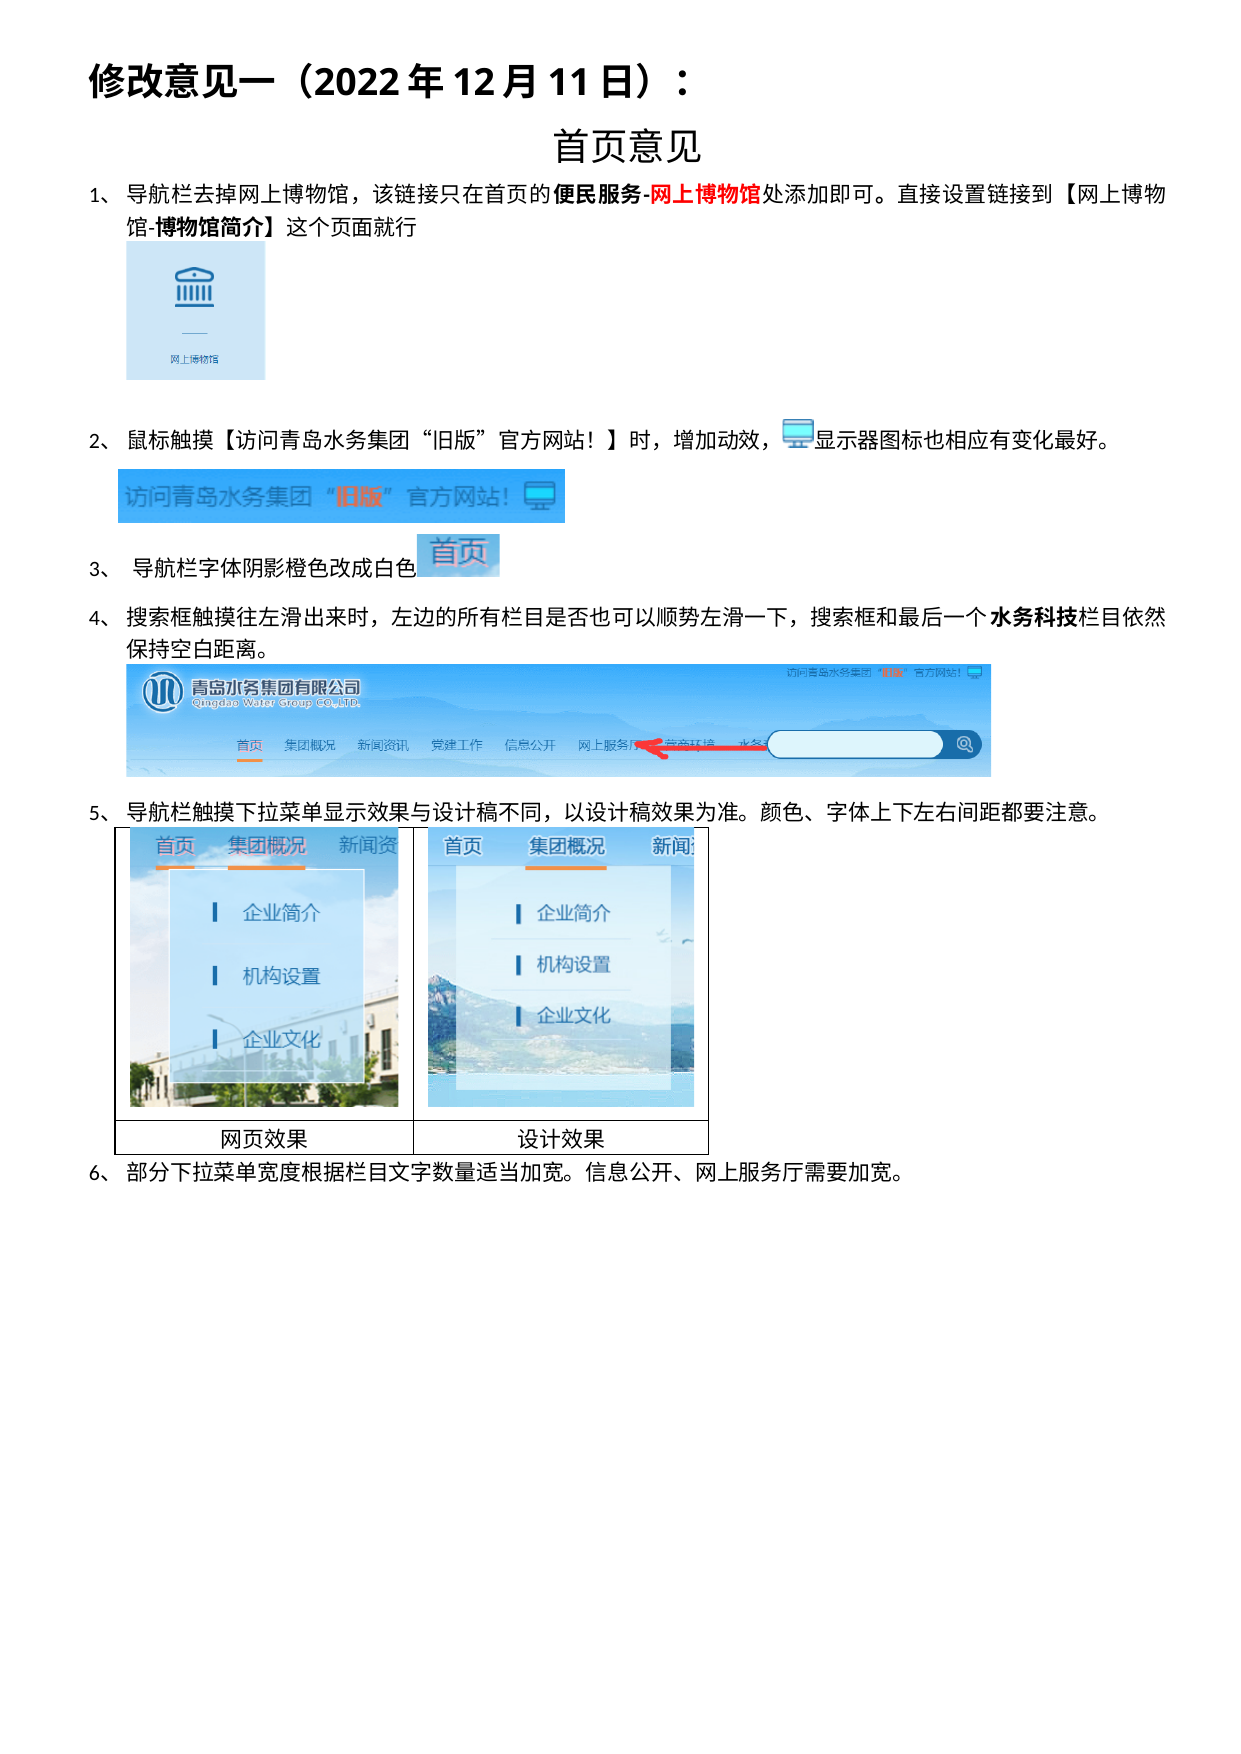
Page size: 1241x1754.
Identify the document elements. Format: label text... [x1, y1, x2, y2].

picture [416, 534, 500, 577]
table_cell 设计效果 [414, 1121, 708, 1154]
picture [126, 241, 266, 380]
table_header [414, 828, 708, 1120]
list 鼠标触摸【访问青岛水务集团“旧版”官方网站！】时，增加动效，显示器图标也相应有变化最好。 [89, 404, 1167, 469]
table_header [116, 828, 413, 1120]
list 导航栏字体阴影橙色改成白色 [89, 534, 1167, 599]
list 搜索框触摸往左滑出来时，左边的所有栏目是否也可以顺势左滑一下，搜索框和最后一个水务科技栏目依然保持空白距离。 [89, 599, 1167, 664]
text 首页意见 [89, 112, 1167, 177]
list 导航栏触摸下拉菜单显示效果与设计稿不同，以设计稿效果为准。颜色、字体上下左右间距都要注意。 [89, 794, 1167, 827]
picture [782, 419, 814, 448]
picture [126, 664, 992, 777]
picture [428, 827, 695, 1107]
picture [130, 827, 399, 1107]
text 修改意见一（2022年12月11日）： [89, 47, 1167, 112]
picture [118, 469, 565, 523]
table_cell 网页效果 [116, 1121, 413, 1154]
list 部分下拉菜单宽度根据栏目文字数量适当加宽。信息公开、网上服务厅需要加宽。 [89, 1155, 1167, 1187]
list 导航栏去掉网上博物馆，该链接只在首页的便民服务-网上博物馆处添加即可。直接设置链接到【网上博物馆-博物馆简介】这个页面就行 [89, 177, 1167, 242]
